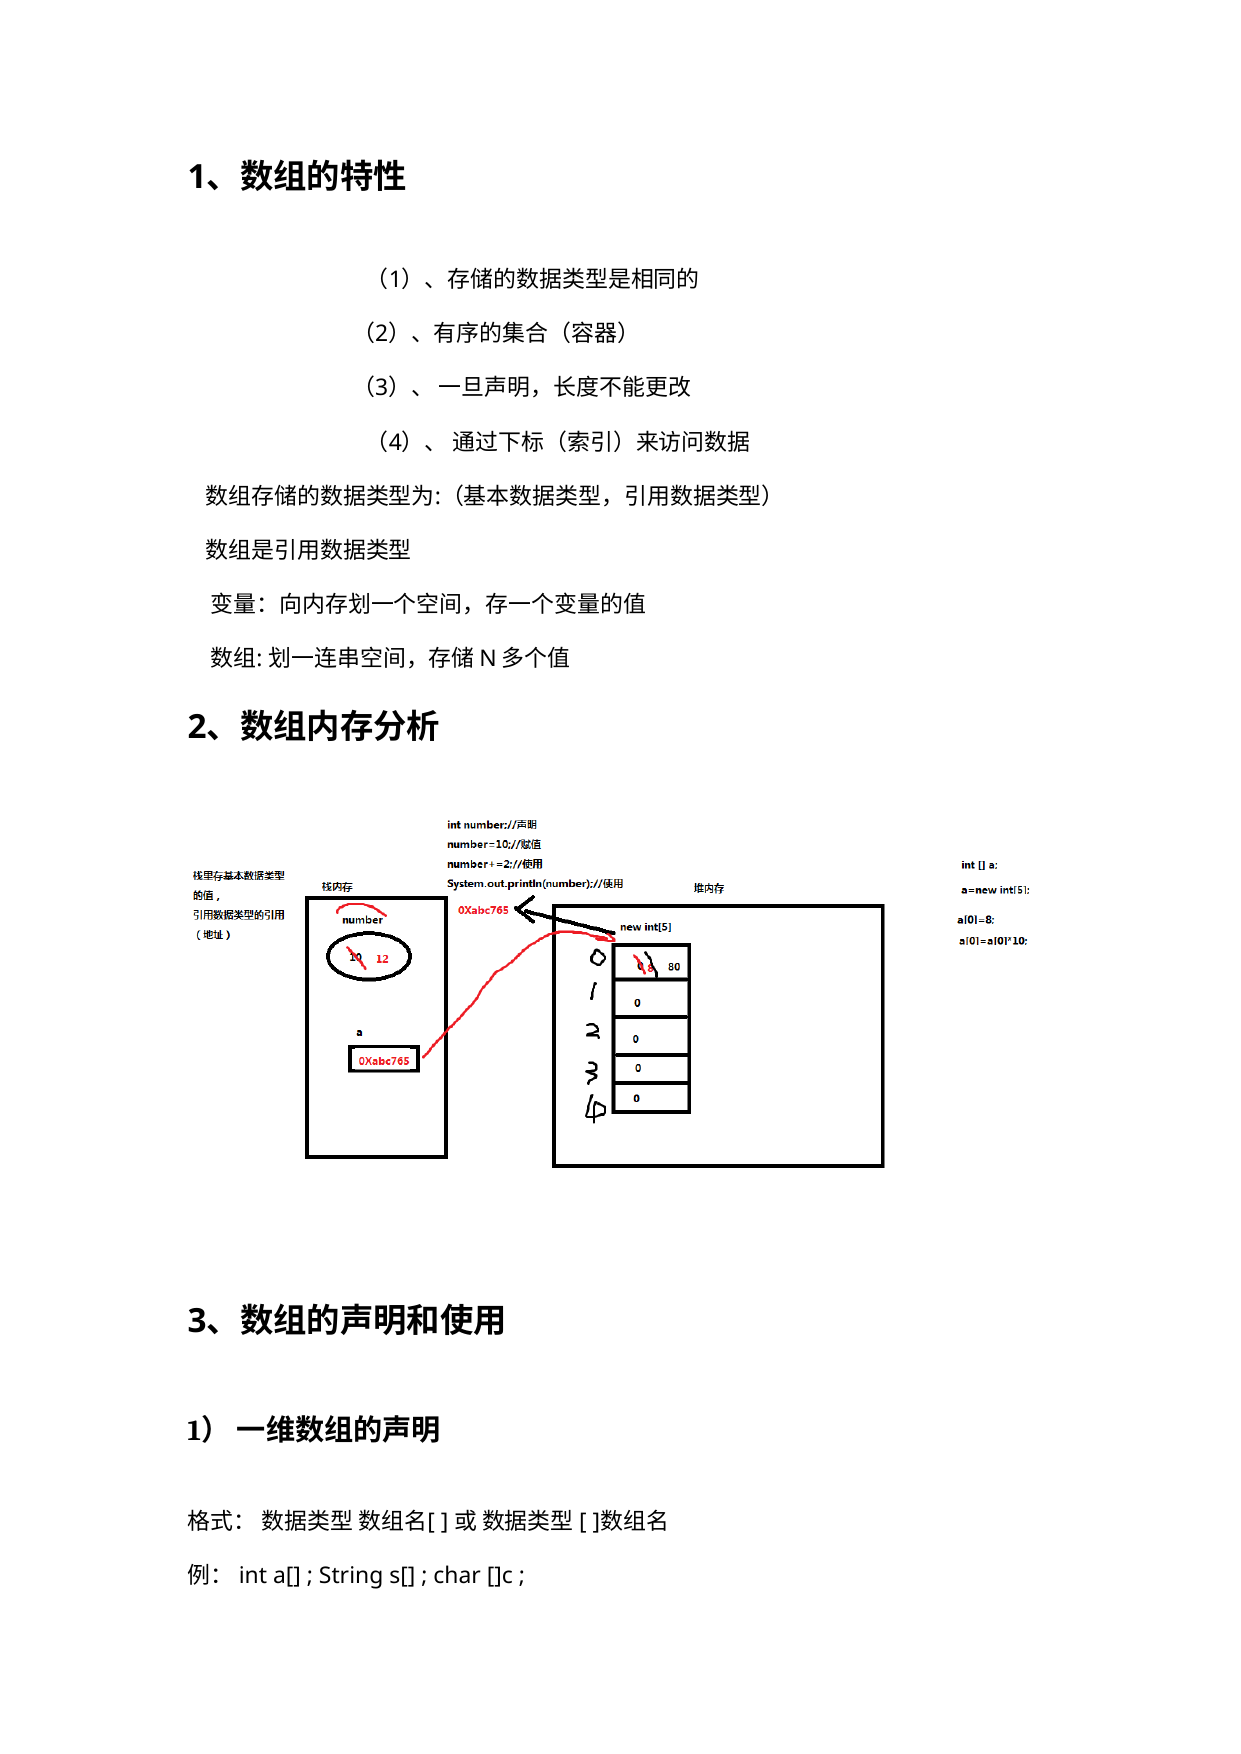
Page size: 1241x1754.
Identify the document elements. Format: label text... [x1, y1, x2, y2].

text （3）、 一旦声明，长度不能更改 [187, 369, 1053, 402]
text 数组: 划一连串空间，存储N多个值 [187, 640, 1053, 673]
text （2）、有序的集合（容器） [187, 315, 1053, 348]
subtitle 3、数组的声明和使用 [187, 1293, 1053, 1342]
subtitle 1） 一维数组的声明 [187, 1406, 1053, 1449]
text （4）、 通过下标（索引）来访问数据 [187, 423, 1053, 457]
text 变量：向内存划一个空间，存一个变量的值 [187, 586, 1053, 619]
subtitle 1、数组的特性 [187, 150, 1053, 198]
text 数组是引用数据类型 [187, 532, 1053, 565]
text 数组存储的数据类型为:（基本数据类型，引用数据类型） [187, 477, 1053, 511]
text 例： int a[] ; String s[] ; char []c ; [187, 1557, 1053, 1590]
text （1）、存储的数据类型是相同的 [262, 261, 1053, 294]
subtitle 2、数组内存分析 [187, 700, 1053, 749]
picture [187, 811, 1054, 1215]
text 格式： 数据类型 数组名[ ] 或 数据类型 [ ]数组名 [187, 1503, 1053, 1536]
